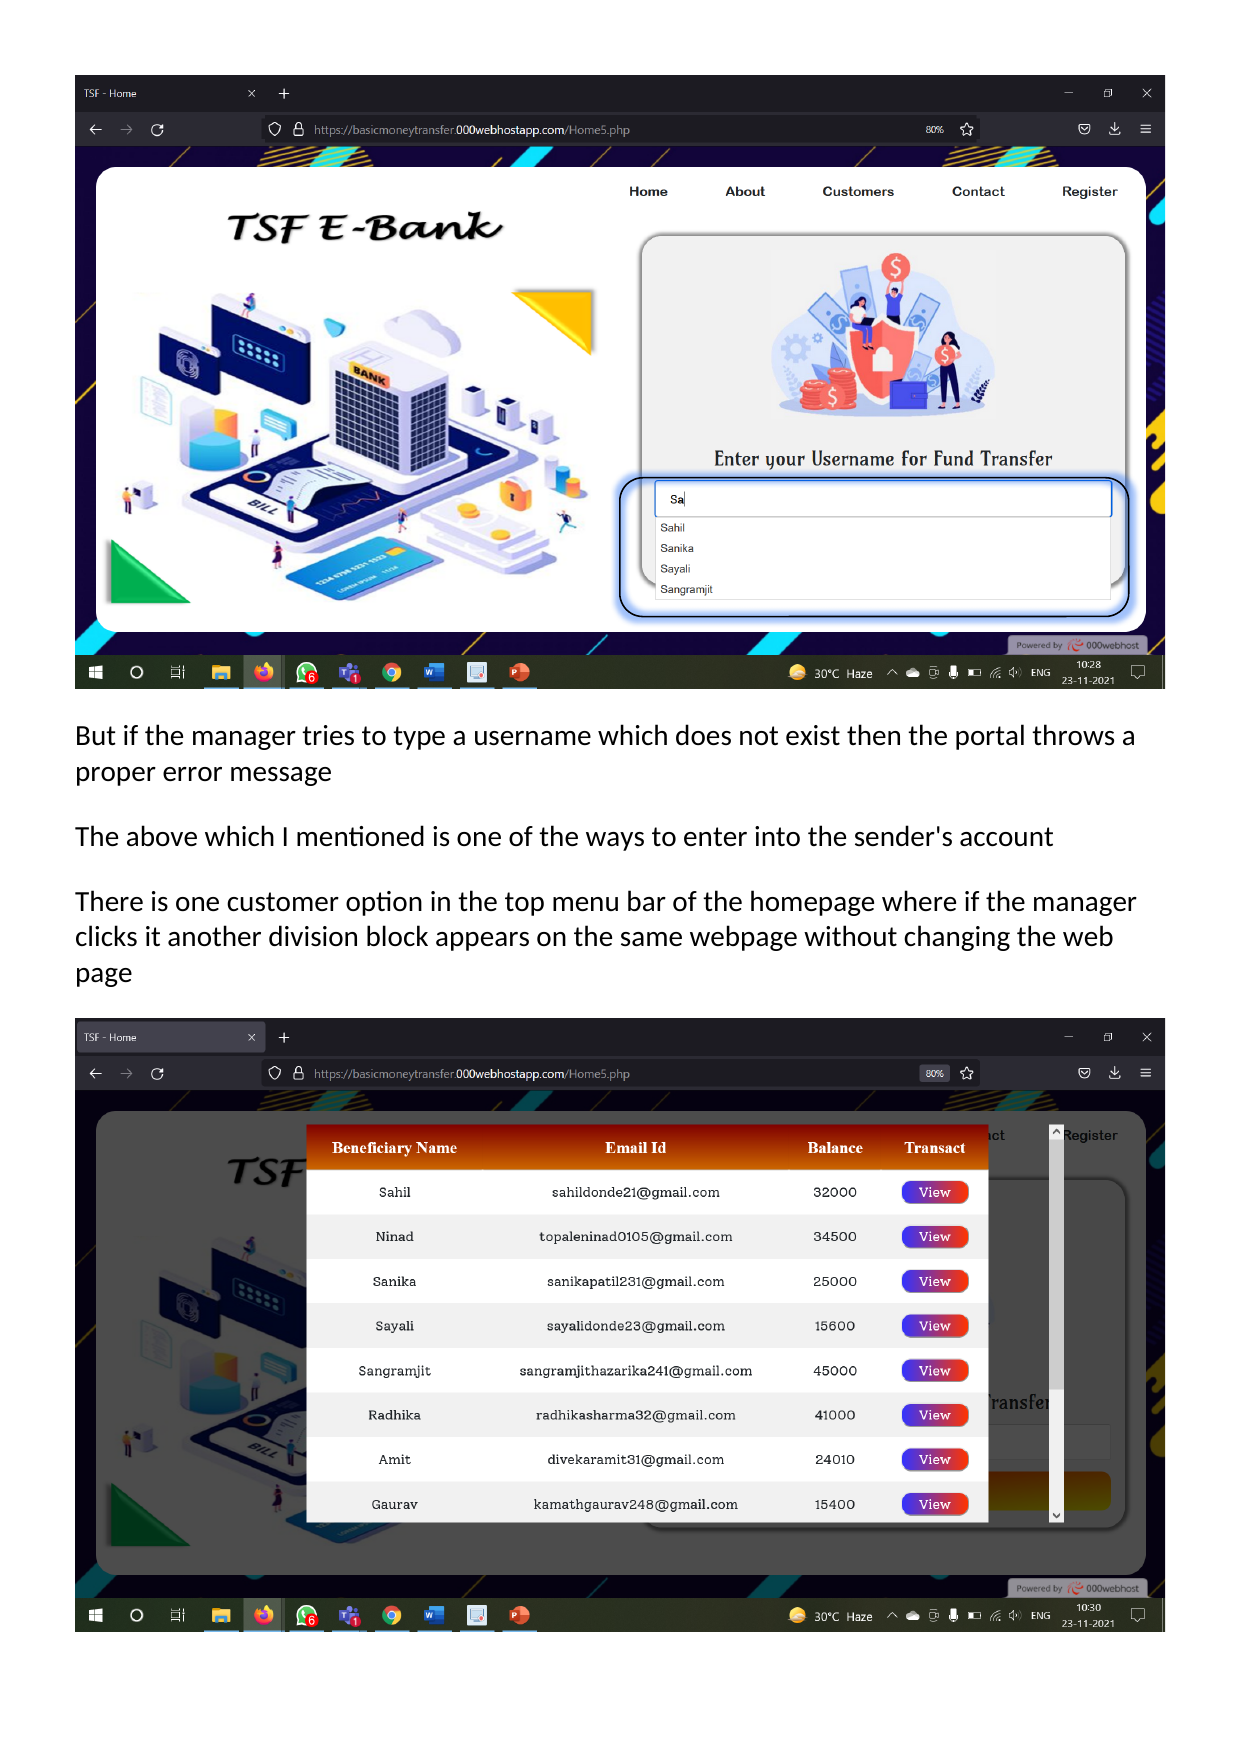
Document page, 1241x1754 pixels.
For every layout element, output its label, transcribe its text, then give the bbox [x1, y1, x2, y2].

text But if the manager tries to type a username which does not exist then the portal throws a proper error message [75, 717, 1165, 789]
picture [75, 75, 1166, 689]
picture [75, 1018, 1166, 1632]
text The above which I mentioned is one of the ways to enter into the sender's account [75, 818, 1165, 853]
text There is one customer option in the top menu bar of the homepage where if the manager clicks it another division block appears on the same webpage without changing the web page [75, 883, 1165, 989]
